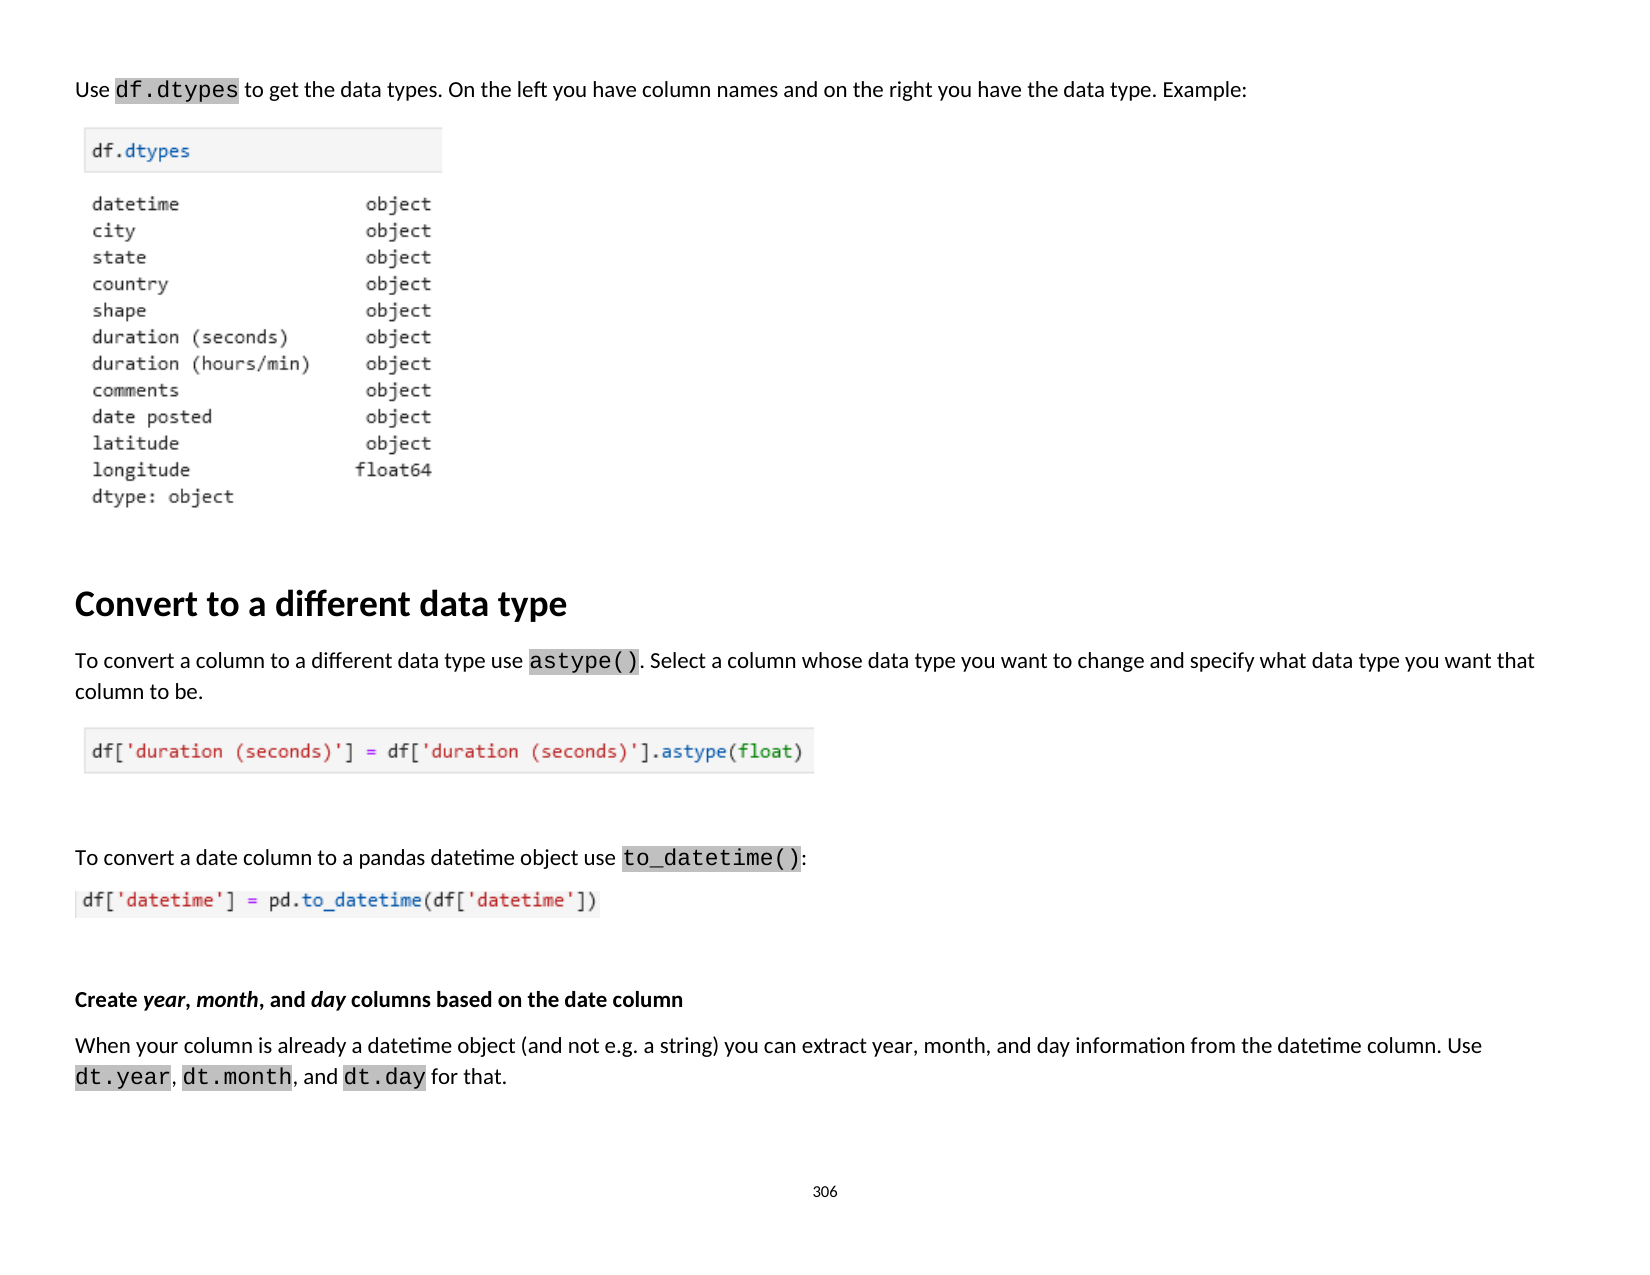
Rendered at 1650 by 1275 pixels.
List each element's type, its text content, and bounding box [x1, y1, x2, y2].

text When your column is already a datetime object (and not e.g. a string) you can extract year, month, and day information from the datetime column. Use dt.year, dt.month, and dt.day for that. [75, 1032, 1575, 1091]
picture [75, 891, 600, 918]
text Convert to a different data type [75, 579, 1575, 625]
text To convert a date column to a pandas datetime object use to_datetime(): [75, 843, 1575, 872]
picture [75, 123, 443, 514]
text Use df.dtypes to get the data types. On the left you have column names and on the right you have the data type. Example: [75, 75, 1575, 104]
text Create year, month, and day columns based on the date column [75, 985, 1575, 1013]
text To convert a column to a different data type use astype(). Select a column whose data type you want to change and specify what data type you want that column to be. [75, 646, 1575, 705]
picture [75, 723, 815, 777]
